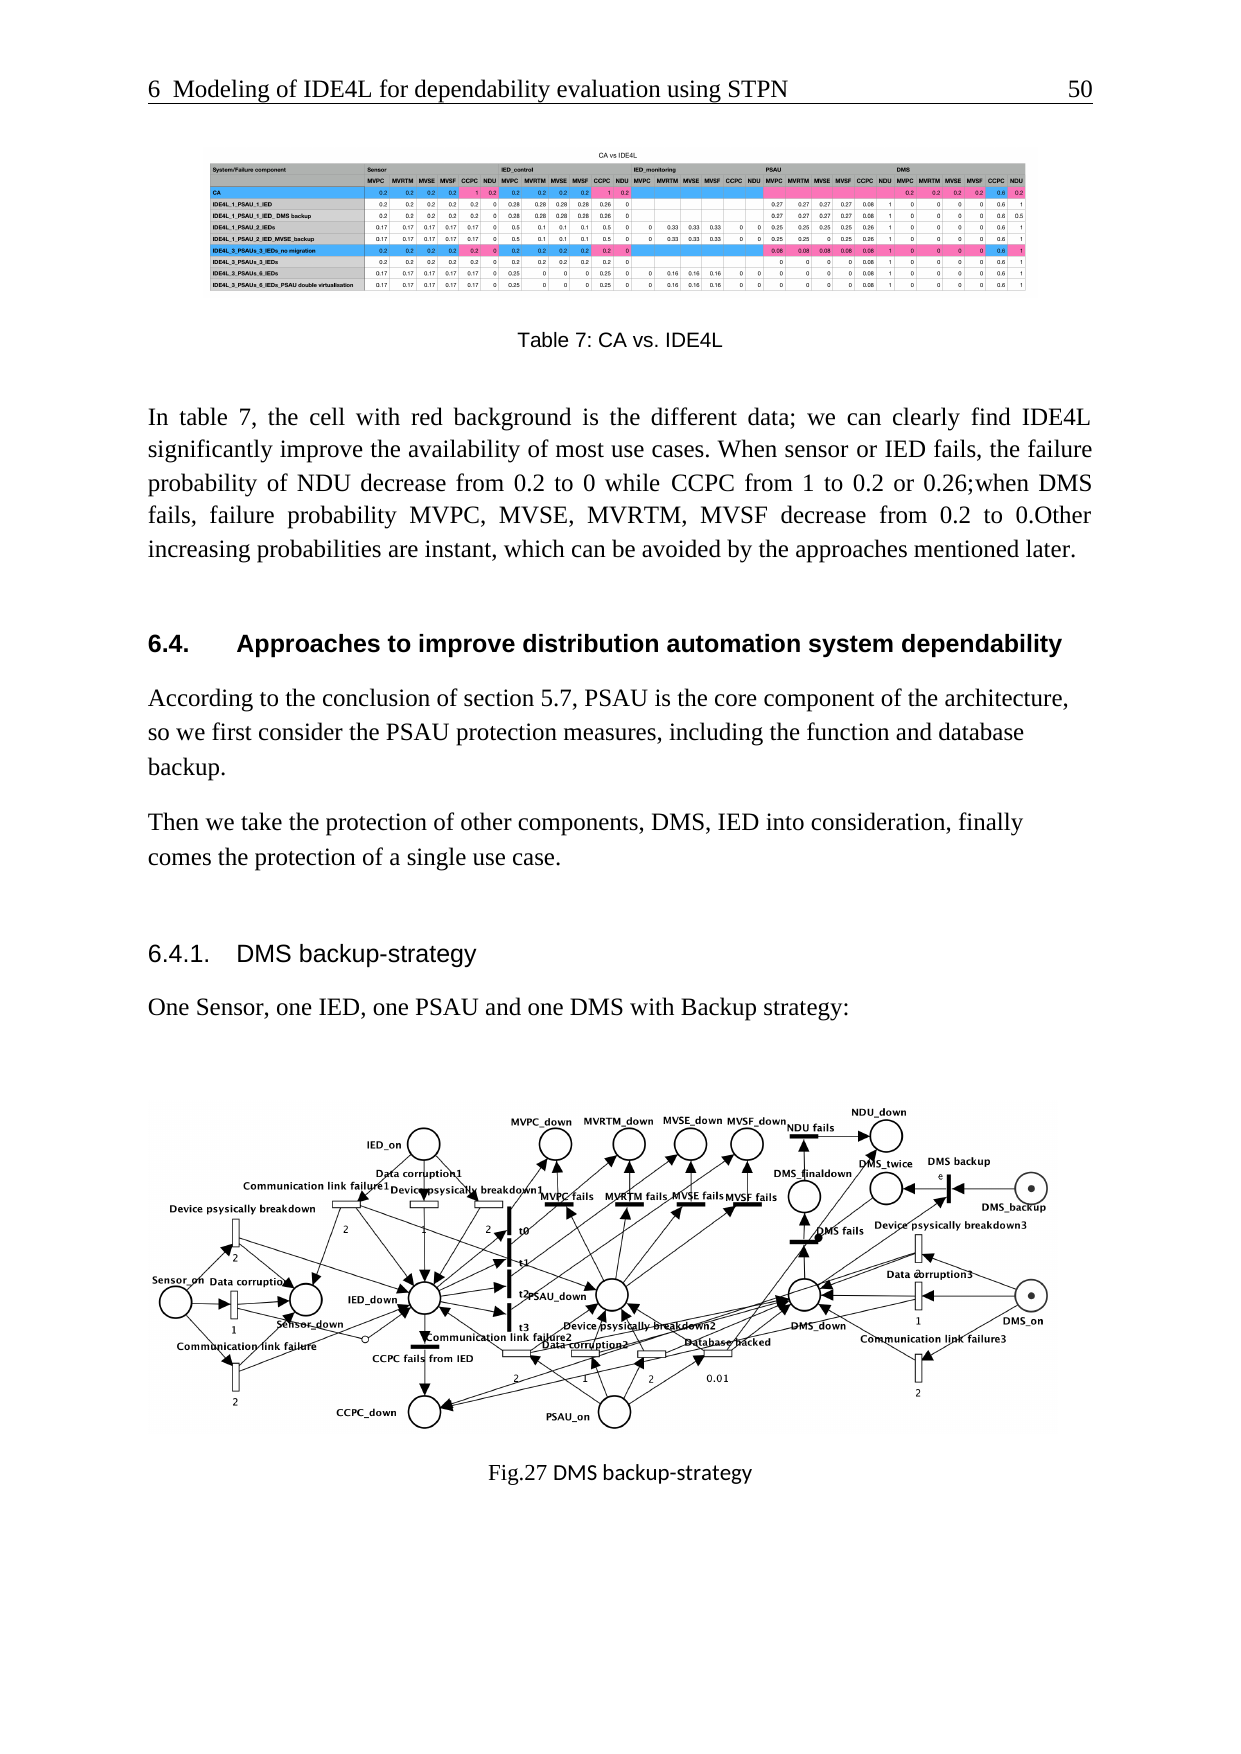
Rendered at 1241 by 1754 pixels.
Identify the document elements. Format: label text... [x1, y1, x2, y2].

text According to the conclusion of section 5.7, PSAU is the core component of the architecture, so we first consider the PSAU protection measures, including the function and database backup. [148, 683, 1093, 781]
text Then we take the protection of other components, DMS, IED into consideration, finally comes the protection of a single use case. [148, 807, 1093, 870]
picture [202, 147, 1038, 298]
title DMS backup-strategy [148, 939, 1093, 967]
text In table 7, the cell with red background is the different data; we can clearly find IDE4L significantly improve the availability of most use cases. When sensor or IED fails, the failure probability of NDU decrease from 0.2 to 0 while CCPC from 1 to 0.2 or 0.26;when DMS fails, failure probability MVPC, MVSE, MVRTM, MVSF decrease from 0.2 to 0.Other increasing probabilities are instant, which can be avoided by the approaches mentioned later. [148, 402, 1093, 562]
picture [147, 1100, 1058, 1434]
text Fig.27 DMS backup-strategy [148, 1458, 1093, 1487]
title Approaches to improve distribution automation system dependability [148, 629, 1093, 658]
text One Sensor, one IED, one PSAU and one DMS with Backup strategy: [148, 992, 1093, 1021]
text Table 7: CA vs. IDE4L [148, 328, 1093, 352]
